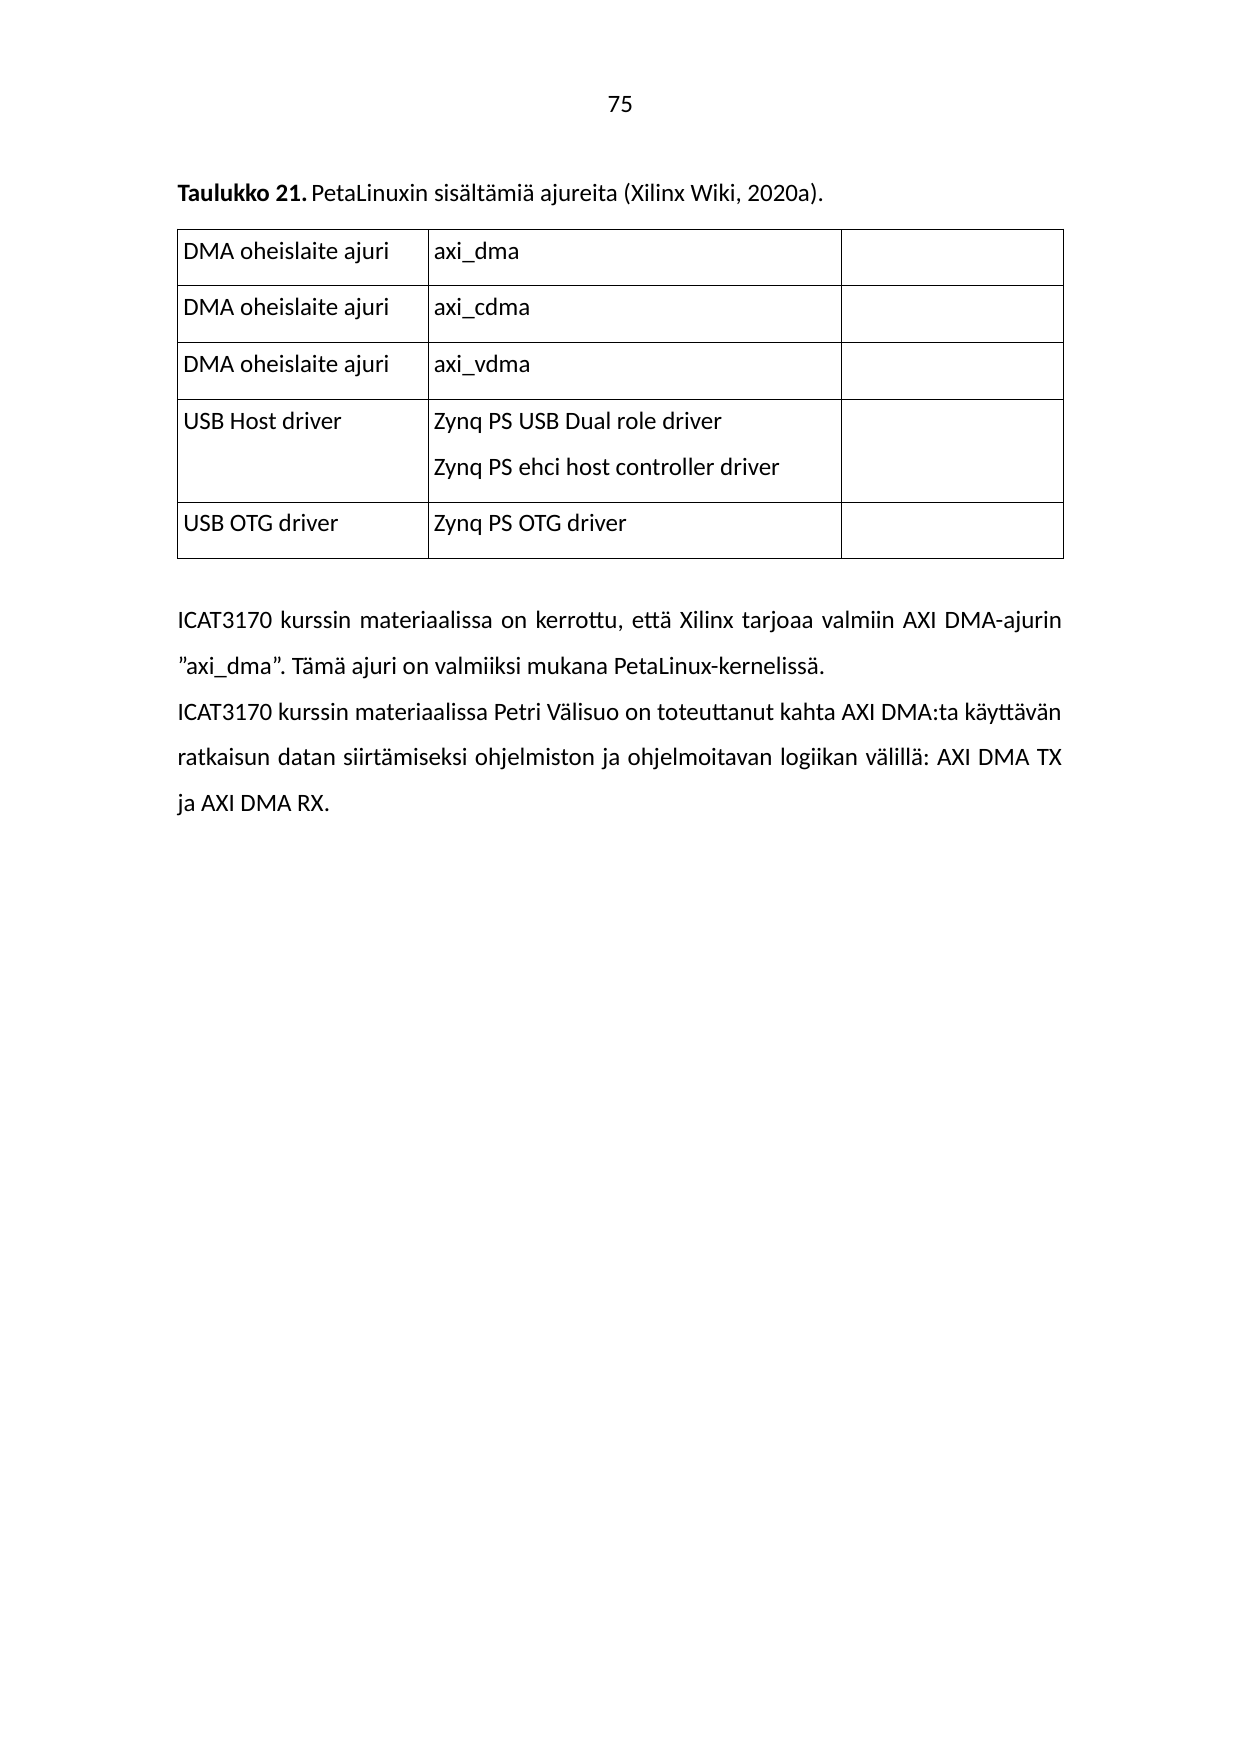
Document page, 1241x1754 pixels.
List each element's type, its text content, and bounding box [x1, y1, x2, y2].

table_cell [842, 503, 1063, 558]
text ICAT3170 kurssin materiaalissa on kerrottu, että Xilinx tarjoaa valmiin AXI DMA-ajurin ”axi_dma”. Tämä ajuri on valmiiksi mukana PetaLinux-kernelissä. [177, 604, 1063, 681]
text ICAT3170 kurssin materiaalissa Petri Välisuo on toteuttanut kahta AXI DMA:ta käyttävän ratkaisun datan siirtämiseksi ohjelmiston ja ohjelmoitavan logiikan välillä: AXI DMA TX ja AXI DMA RX. [177, 696, 1063, 818]
table_header axi_dma [429, 230, 841, 285]
table_cell axi_cdma [429, 286, 841, 342]
table_cell DMA oheislaite ajuri [178, 343, 428, 399]
table_cell [842, 343, 1063, 399]
table_cell DMA oheislaite ajuri [178, 286, 428, 342]
table_header [842, 230, 1063, 285]
text Taulukko 21. PetaLinuxin sisältämiä ajureita (Xilinx Wiki, 2020a). [177, 177, 1063, 208]
table_cell USB OTG driver [178, 503, 428, 558]
table_header DMA oheislaite ajuri [178, 230, 428, 285]
table_cell [842, 400, 1063, 501]
table_cell axi_vdma [429, 343, 841, 399]
table_cell Zynq PS USB Dual role driver Zynq PS ehci host controller driver [429, 400, 841, 501]
table_cell Zynq PS OTG driver [429, 503, 841, 558]
table_cell USB Host driver [178, 400, 428, 501]
table_cell [842, 286, 1063, 342]
